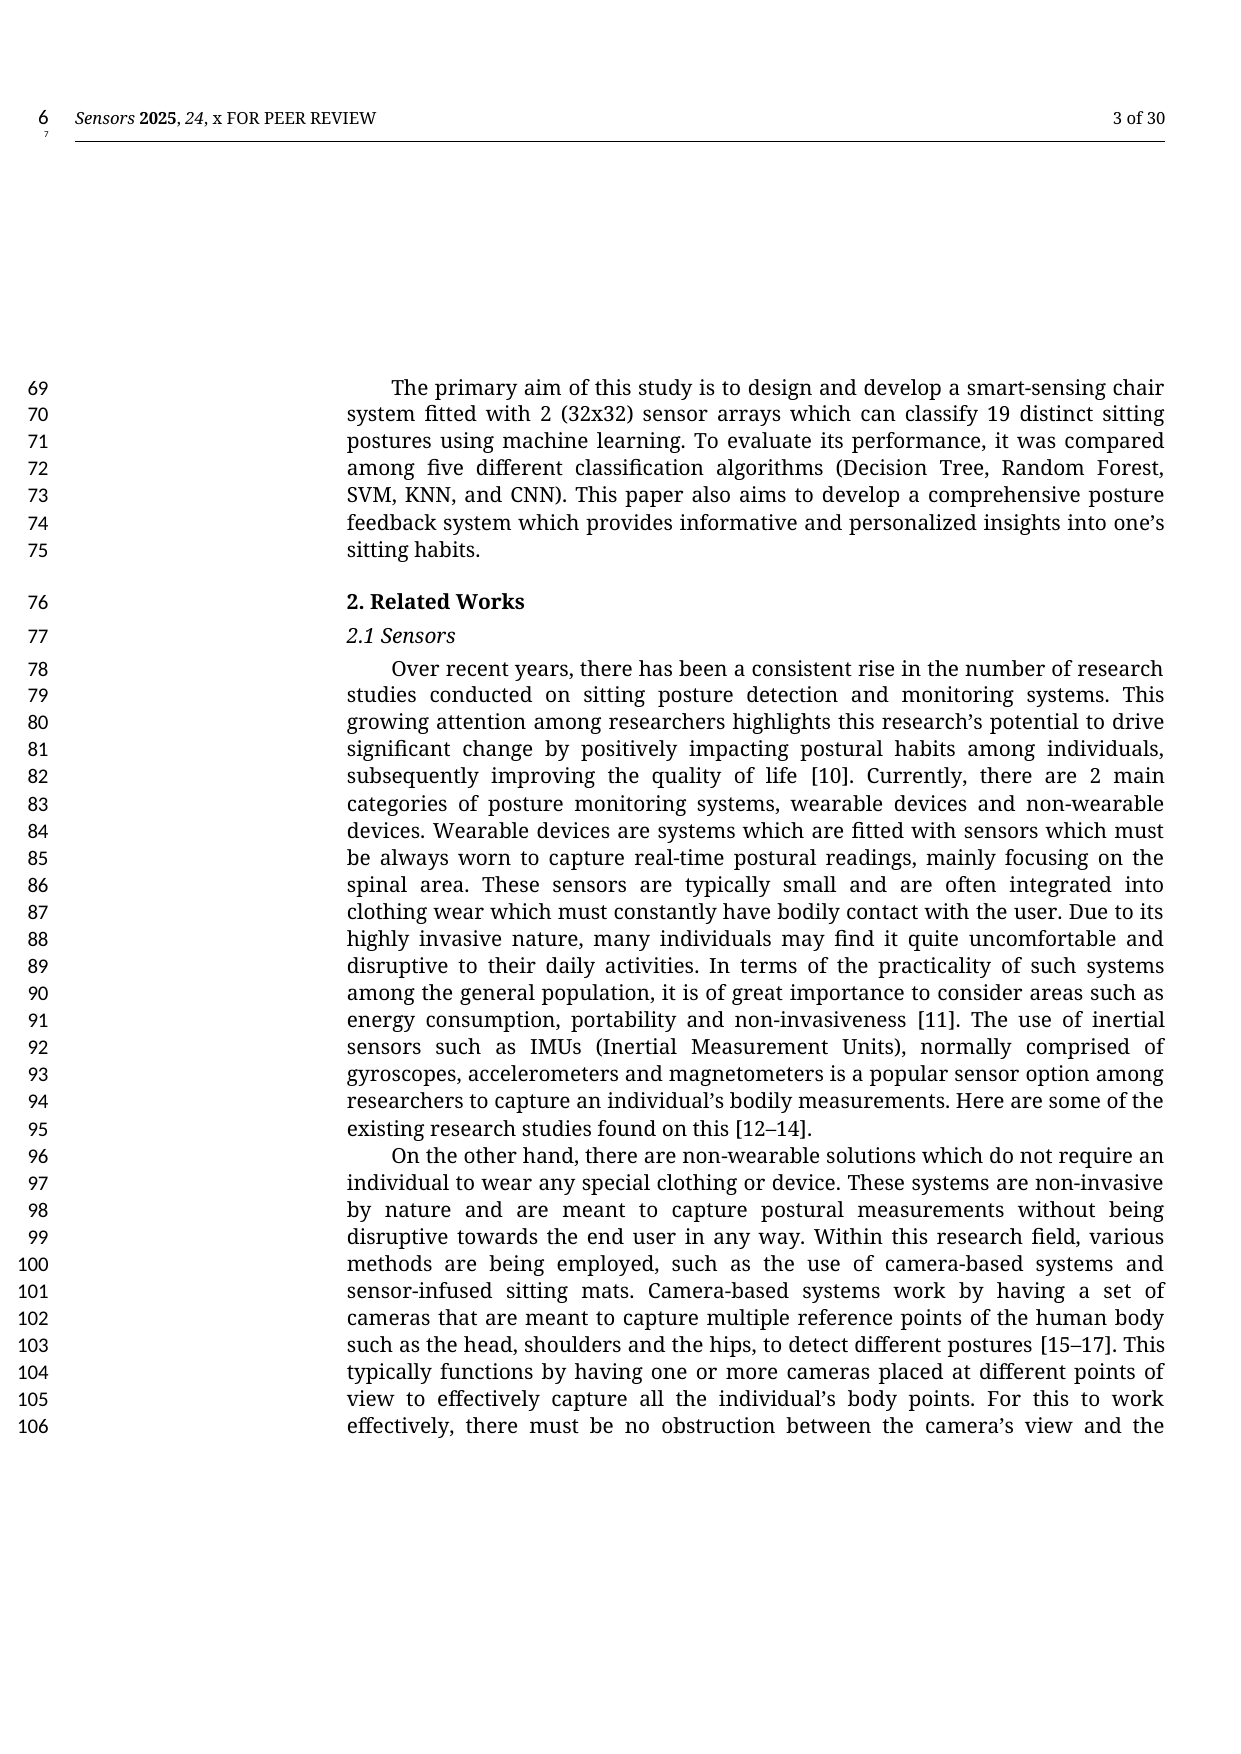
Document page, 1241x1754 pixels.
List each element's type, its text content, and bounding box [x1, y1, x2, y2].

text The primary aim of this study is to design and develop a smart-sensing chair system fitted with 2 (32x32) sensor arrays which can classify 19 distinct sitting postures using machine learning. To evaluate its performance, it was compared among five different classification algorithms (Decision Tree, Random Forest, SVM, KNN, and CNN). This paper also aims to develop a comprehensive posture feedback system which provides informative and personalized insights into one’s sitting habits. [347, 374, 1165, 563]
text Over recent years, there has been a consistent rise in the number of research studies conducted on sitting posture detection and monitoring systems. This growing attention among researchers highlights this research’s potential to drive significant change by positively impacting postural habits among individuals, subsequently improving the quality of life [10]. Currently, there are 2 main categories of posture monitoring systems, wearable devices and non-wearable devices. Wearable devices are systems which are fitted with sensors which must be always worn to capture real-time postural readings, mainly focusing on the spinal area. These sensors are typically small and are often integrated into clothing wear which must constantly have bodily contact with the user. Due to its highly invasive nature, many individuals may find it quite uncomfortable and disruptive to their daily activities. In terms of the practicality of such systems among the general population, it is of great importance to consider areas such as energy consumption, portability and non-invasiveness [11]. The use of inertial sensors such as IMUs (Inertial Measurement Units), normally comprised of gyroscopes, accelerometers and magnetometers is a popular sensor option among researchers to capture an individual’s bodily measurements. Here are some of the existing research studies found on this [12–14]. [347, 655, 1165, 1142]
subtitle 2. Related Works [347, 588, 1165, 615]
subtitle 2.1 Sensors [347, 621, 1165, 648]
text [347, 1142, 1165, 1440]
